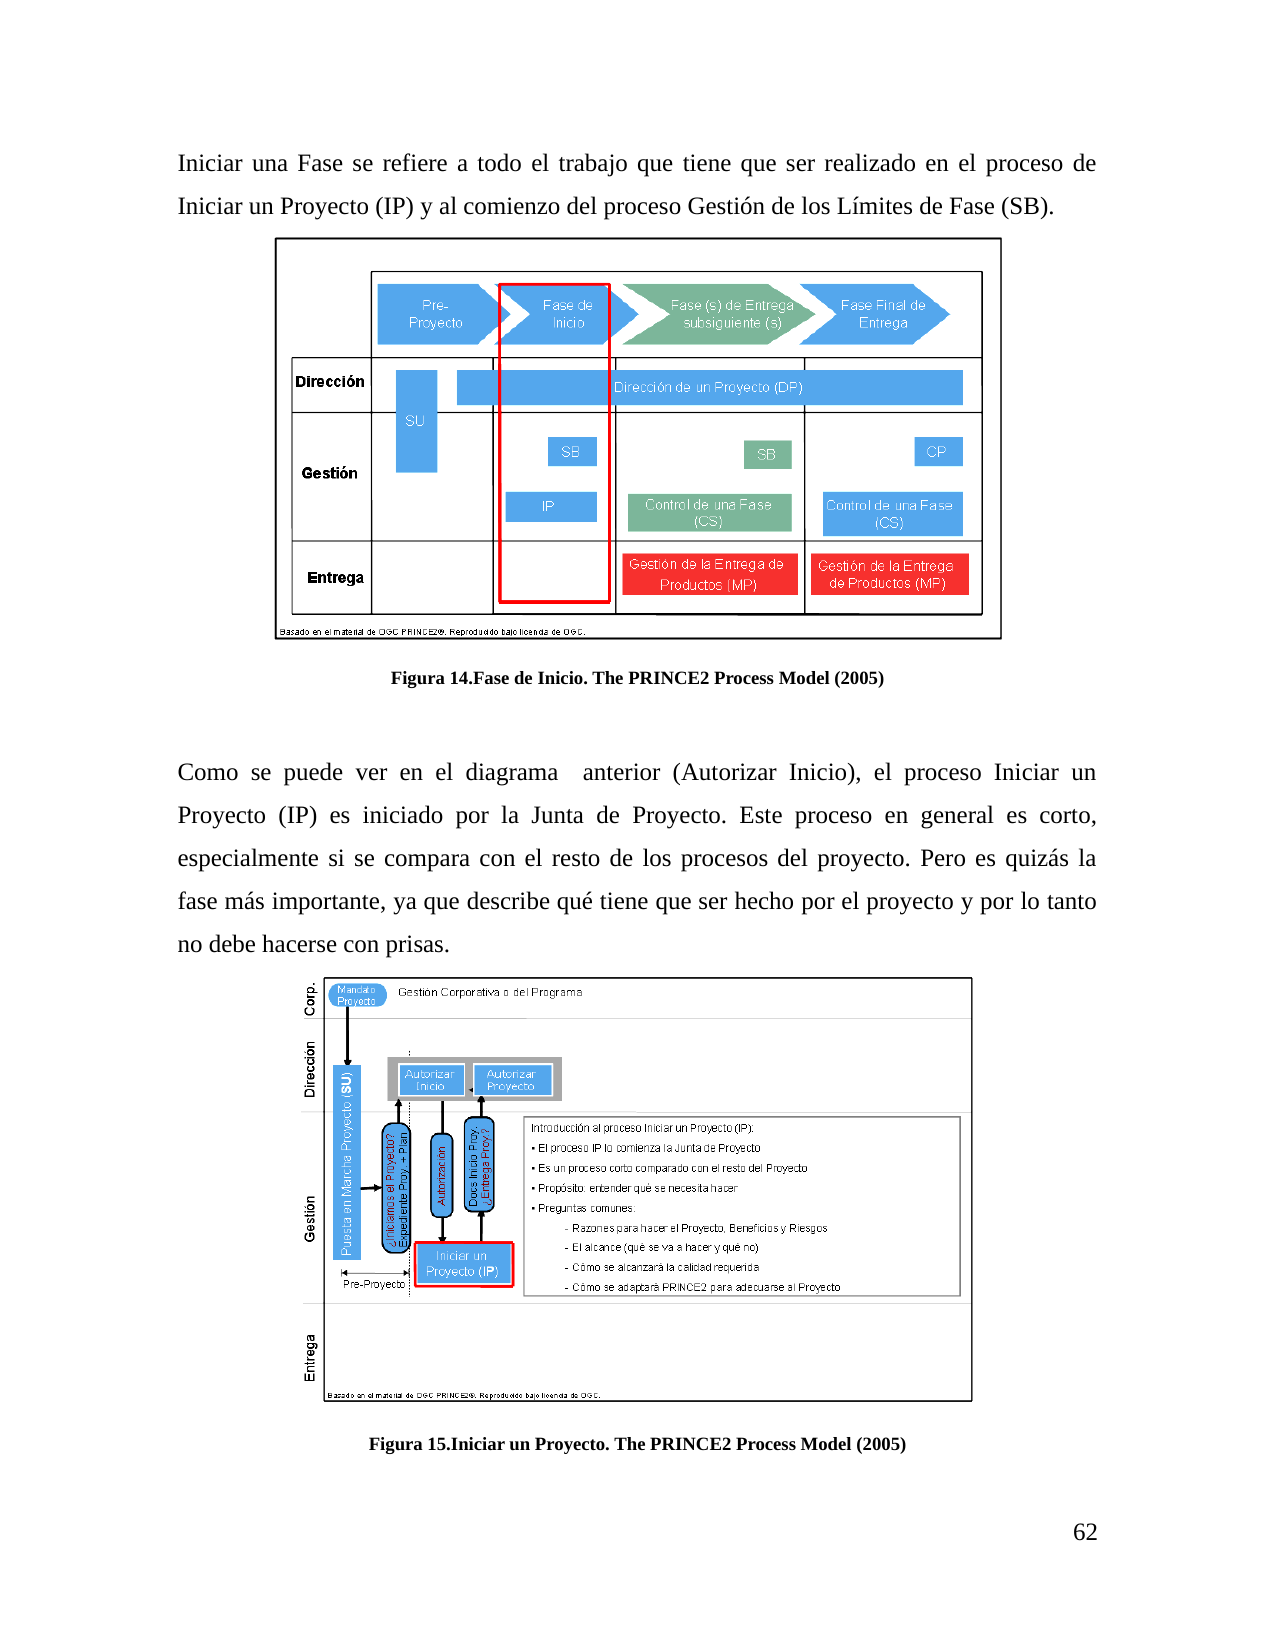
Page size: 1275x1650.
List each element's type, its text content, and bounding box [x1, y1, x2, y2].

text Figura 14.Fase de Inicio. The PRINCE2 Process Model (2005) [177, 667, 1098, 689]
text Iniciar una Fase se refiere a todo el trabajo que tiene que ser realizado en el proceso de Iniciar un Proyecto (IP) y al comienzo del proceso Gestión de los Límites de Fase (SB). [177, 148, 1098, 219]
text Como se puede ver en el diagrama anterior (Autorizar Inicio), el proceso Iniciar un Proyecto (IP) es iniciado por la Junta de Proyecto. Este proceso en general es corto, especialmente si se compara con el resto de los procesos del proyecto. Pero es quizás la fase más importante, ya que describe qué tiene que ser hecho por el proyecto y por lo tanto no debe hacerse con prisas. [177, 757, 1098, 958]
text Figura 15.Iniciar un Proyecto. The PRINCE2 Process Model (2005) [177, 1433, 1098, 1454]
